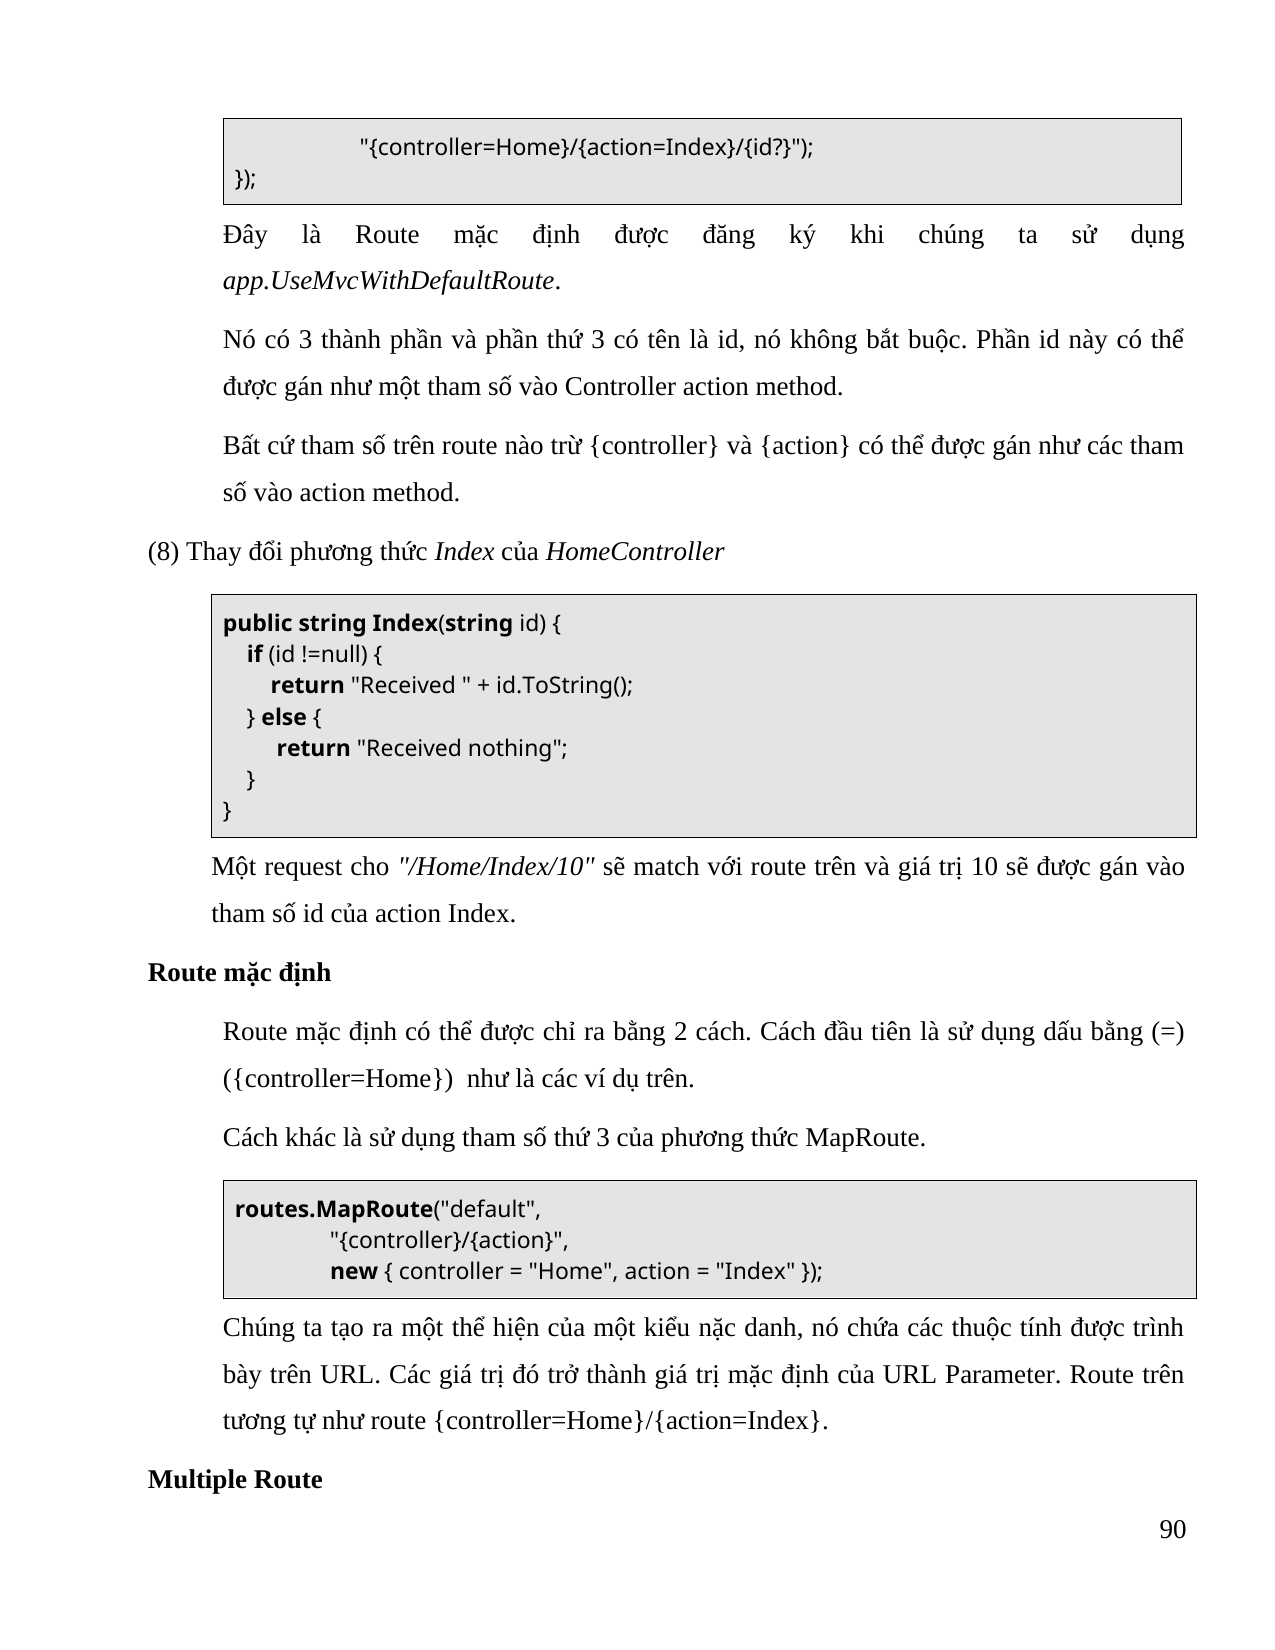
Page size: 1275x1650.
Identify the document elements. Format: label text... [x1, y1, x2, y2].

text Route mặc định có thể được chỉ ra bằng 2 cách. Cách đầu tiên là sử dụng dấu bằng (=) ({controller=Home}) như là các ví dụ trên. [223, 1015, 1186, 1093]
text (8) Thay đổi phương thức Index của HomeController [148, 535, 1186, 566]
text Bất cứ tham số trên route nào trừ {controller} và {action} có thể được gán như các tham số vào action method. [223, 429, 1186, 507]
text Multiple Route [148, 1463, 1186, 1495]
table_header app.UseMvc(routes => { routes.MapRoute("default", "{controller=Home}/{action=Index}/{id?}"); }); [224, 119, 1181, 204]
text Nó có 3 thành phần và phần thứ 3 có tên là id, nó không bắt buộc. Phần id này có thể được gán như một tham số vào Controller action method. [223, 323, 1186, 401]
text Một request cho "/Home/Index/10" sẽ match với route trên và giá trị 10 sẽ được gán vào tham số id của action Index. [211, 850, 1186, 928]
text Cách khác là sử dụng tham số thứ 3 của phương thức MapRoute. [223, 1121, 1186, 1152]
text Đây là Route mặc định được đăng ký khi chúng ta sử dụng app.UseMvcWithDefaultRoute. [223, 218, 1186, 296]
text Route mặc định [148, 956, 1186, 987]
table_header public string Index(string id) { if (id !=null) { return "Received " + id.ToString(); } else { return "Received nothing"; } } [212, 595, 1196, 837]
table_header routes.MapRoute("default", "{controller}/{action}", new { controller = "Home", action = "Index" }); [224, 1181, 1196, 1297]
text Chúng ta tạo ra một thể hiện của một kiểu nặc danh, nó chứa các thuộc tính được trình bày trên URL. Các giá trị đó trở thành giá trị mặc định của URL Parameter. Route trên tương tự như route {controller=Home}/{action=Index}. [223, 1311, 1186, 1436]
